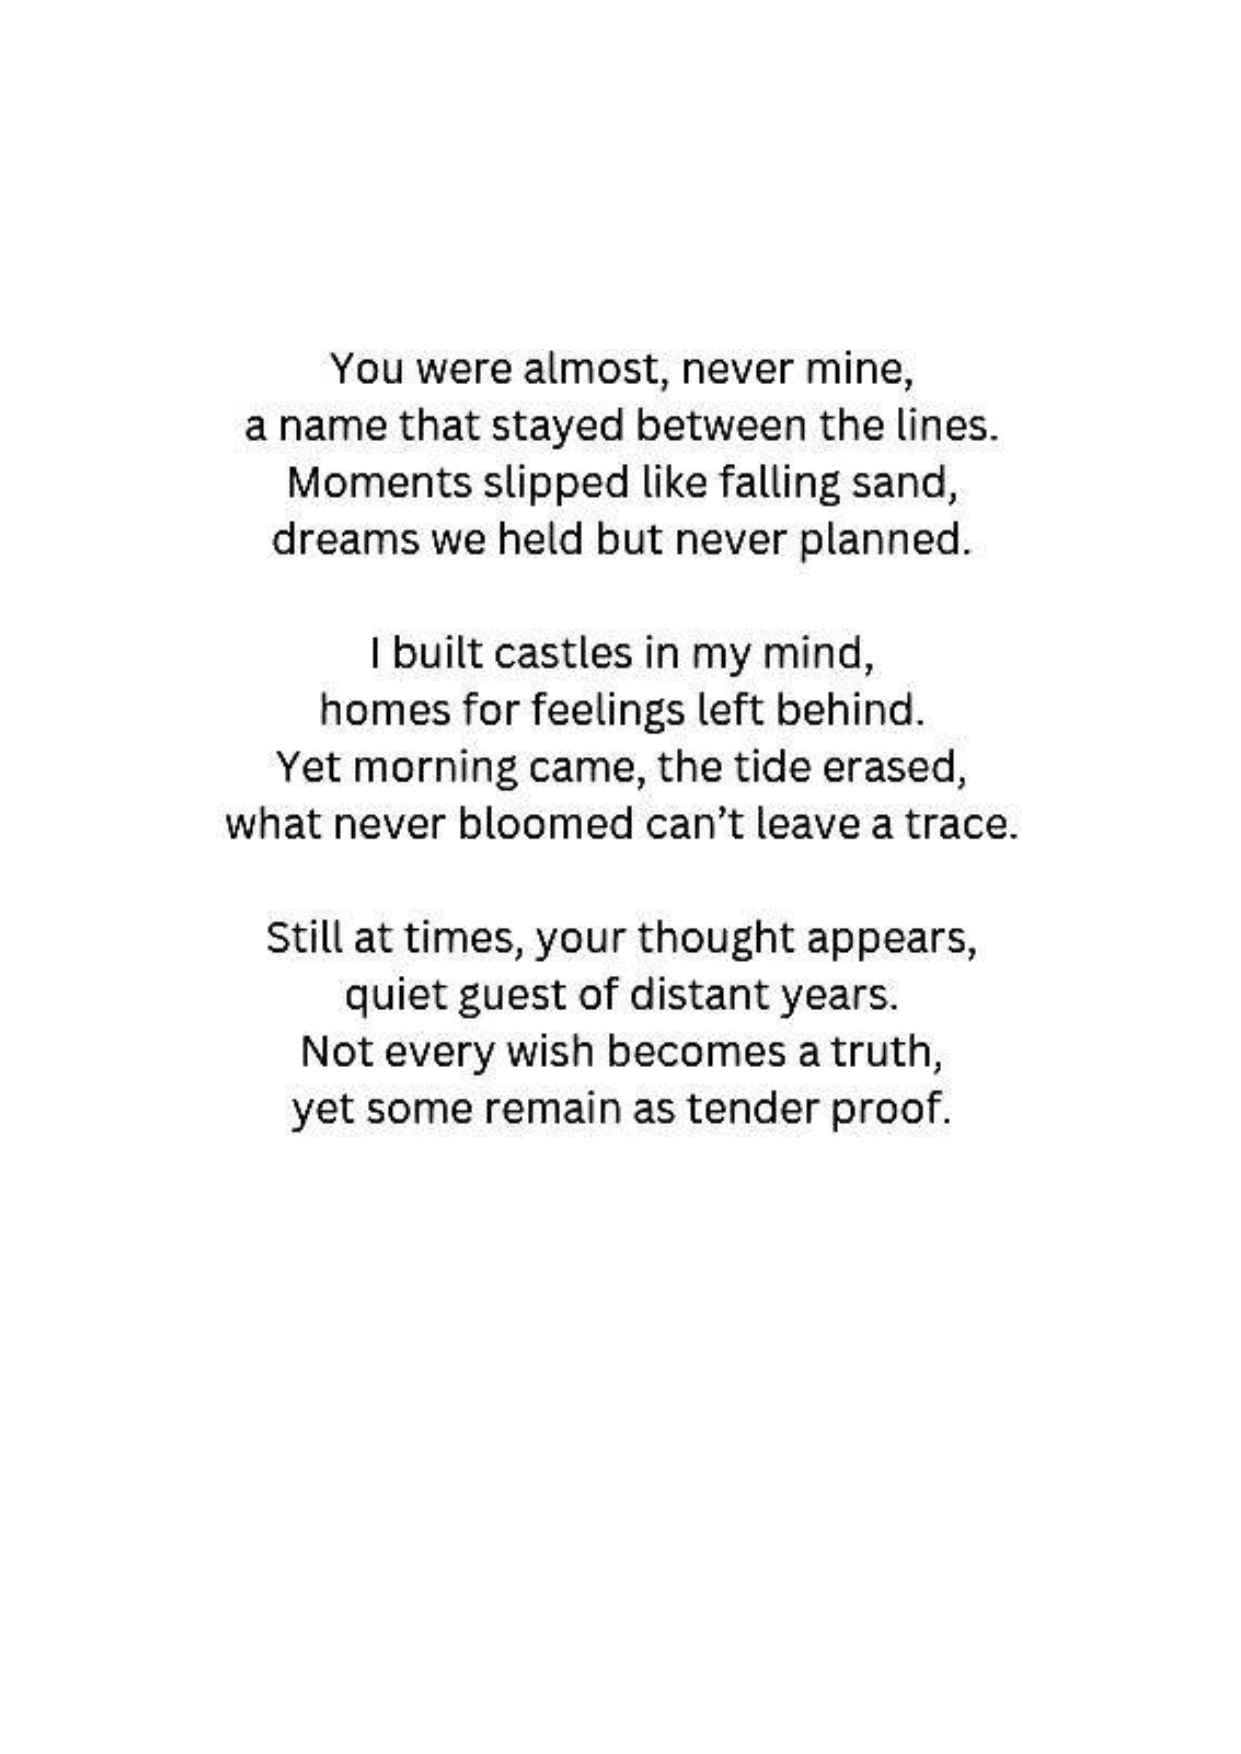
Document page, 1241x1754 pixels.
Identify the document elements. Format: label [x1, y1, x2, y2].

picture [216, 349, 1022, 1137]
